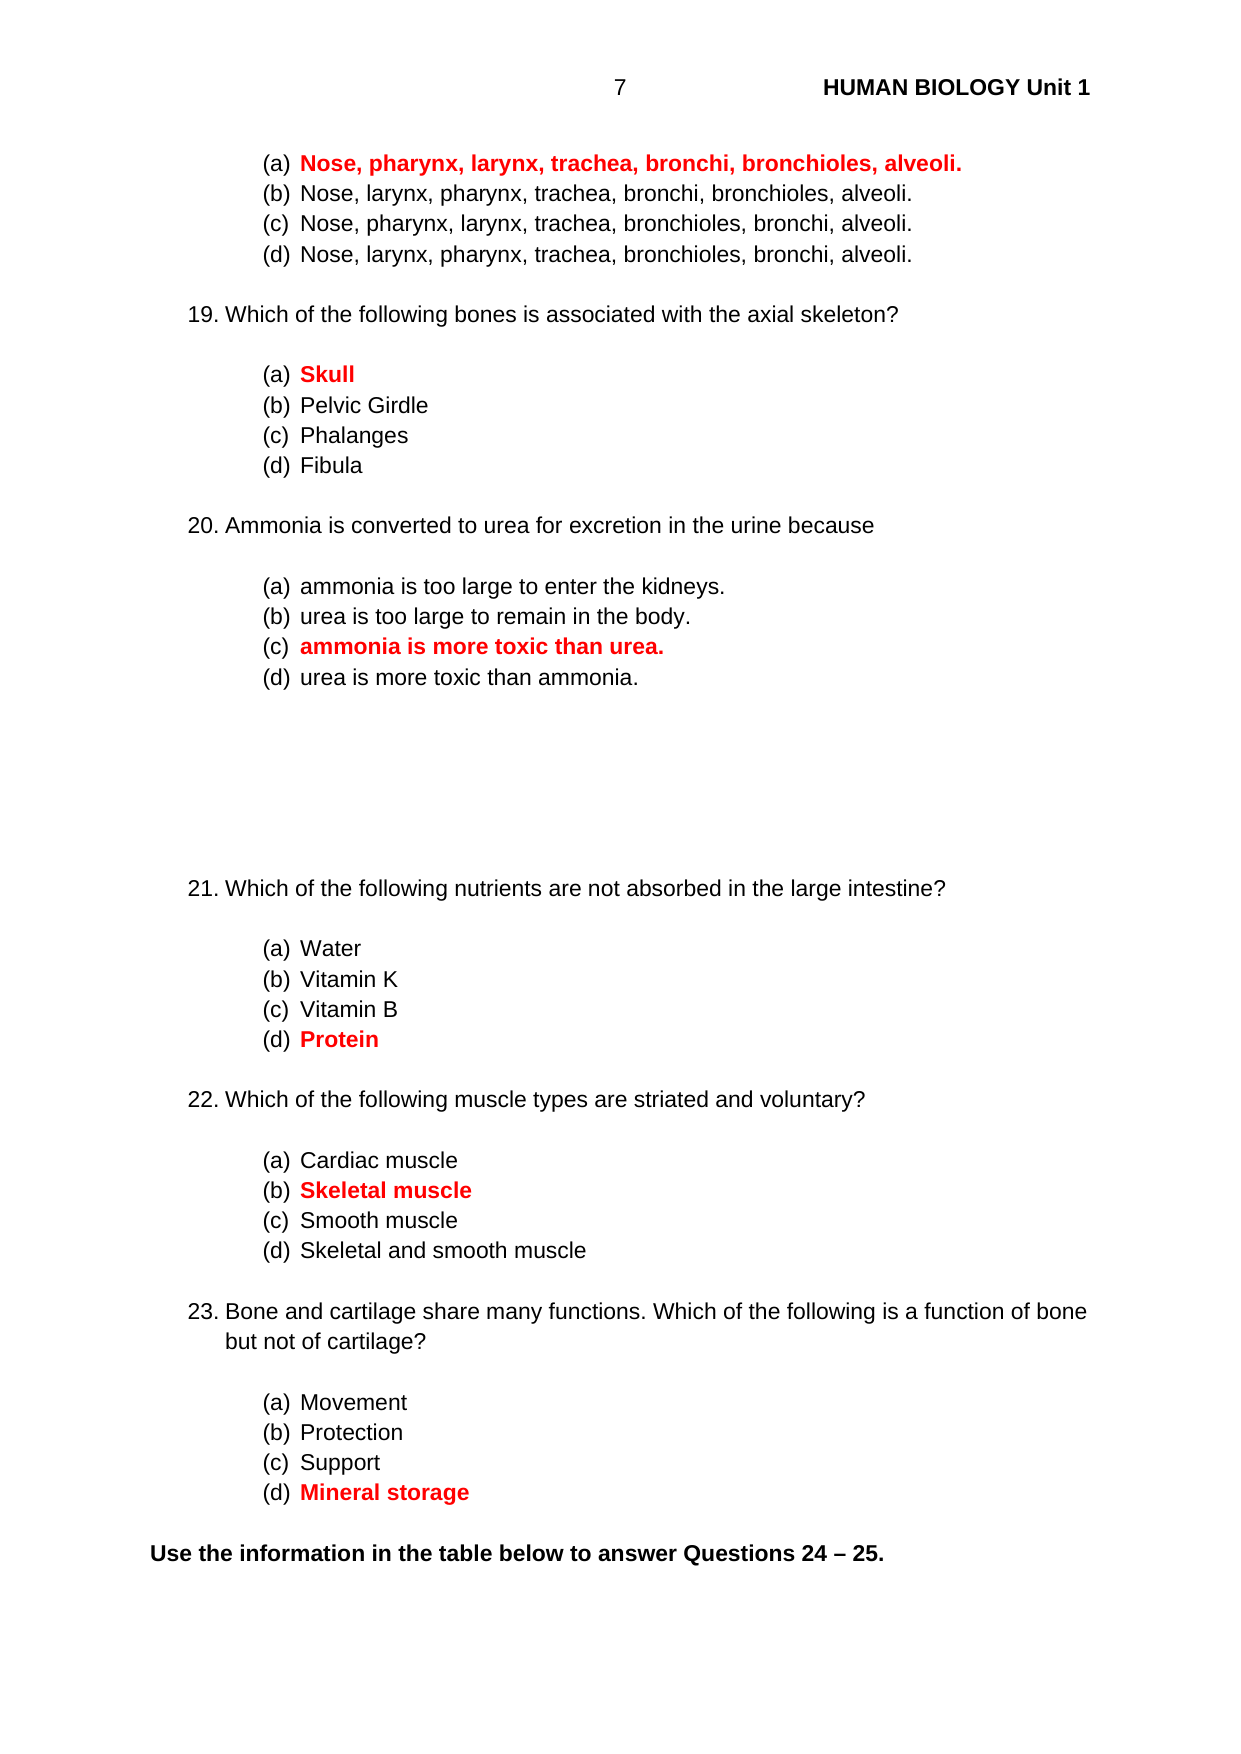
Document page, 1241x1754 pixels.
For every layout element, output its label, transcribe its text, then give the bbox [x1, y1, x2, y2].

list Movement [262, 1388, 1090, 1415]
list Vitamin B [262, 996, 1090, 1022]
list Support [262, 1449, 1090, 1475]
list Skeletal muscle [262, 1177, 1090, 1203]
list Which of the following bones is associated with the axial skeleton? [187, 301, 1090, 327]
list Ammonia is converted to urea for excretion in the urine because [187, 512, 1090, 539]
text Use the information in the table below to answer Questions 24 – 25. [150, 1539, 1090, 1566]
list ammonia is more toxic than urea. [262, 633, 1090, 660]
list Nose, pharynx, larynx, trachea, bronchi, bronchioles, alveoli. [262, 150, 1090, 176]
list Nose, larynx, pharynx, trachea, bronchioles, bronchi, alveoli. [262, 241, 1090, 267]
list Protein [262, 1026, 1090, 1052]
list Nose, pharynx, larynx, trachea, bronchioles, bronchi, alveoli. [262, 210, 1090, 237]
list urea is more toxic than ammonia. [262, 663, 1090, 690]
list Skeletal and smooth muscle [262, 1237, 1090, 1264]
list Water [262, 935, 1090, 962]
list Vitamin K [262, 966, 1090, 992]
list Phalanges [262, 422, 1090, 448]
list Nose, larynx, pharynx, trachea, bronchi, bronchioles, alveoli. [262, 180, 1090, 207]
list Pelvic Girdle [262, 392, 1090, 418]
list Which of the following muscle types are striated and voluntary? [187, 1086, 1090, 1113]
list ammonia is too large to enter the kidneys. [262, 573, 1090, 599]
list Bone and cartilage share many functions. Which of the following is a function of bone but not of cartilage? [187, 1298, 1090, 1354]
list Smooth muscle [262, 1207, 1090, 1234]
list urea is too large to remain in the body. [262, 603, 1090, 629]
list Skull [262, 361, 1090, 388]
list Cardiac muscle [262, 1147, 1090, 1173]
list Which of the following nutrients are not absorbed in the large intestine? [187, 875, 1090, 901]
list Fibula [262, 452, 1090, 478]
list Mineral storage [262, 1479, 1090, 1506]
list Protection [262, 1419, 1090, 1445]
